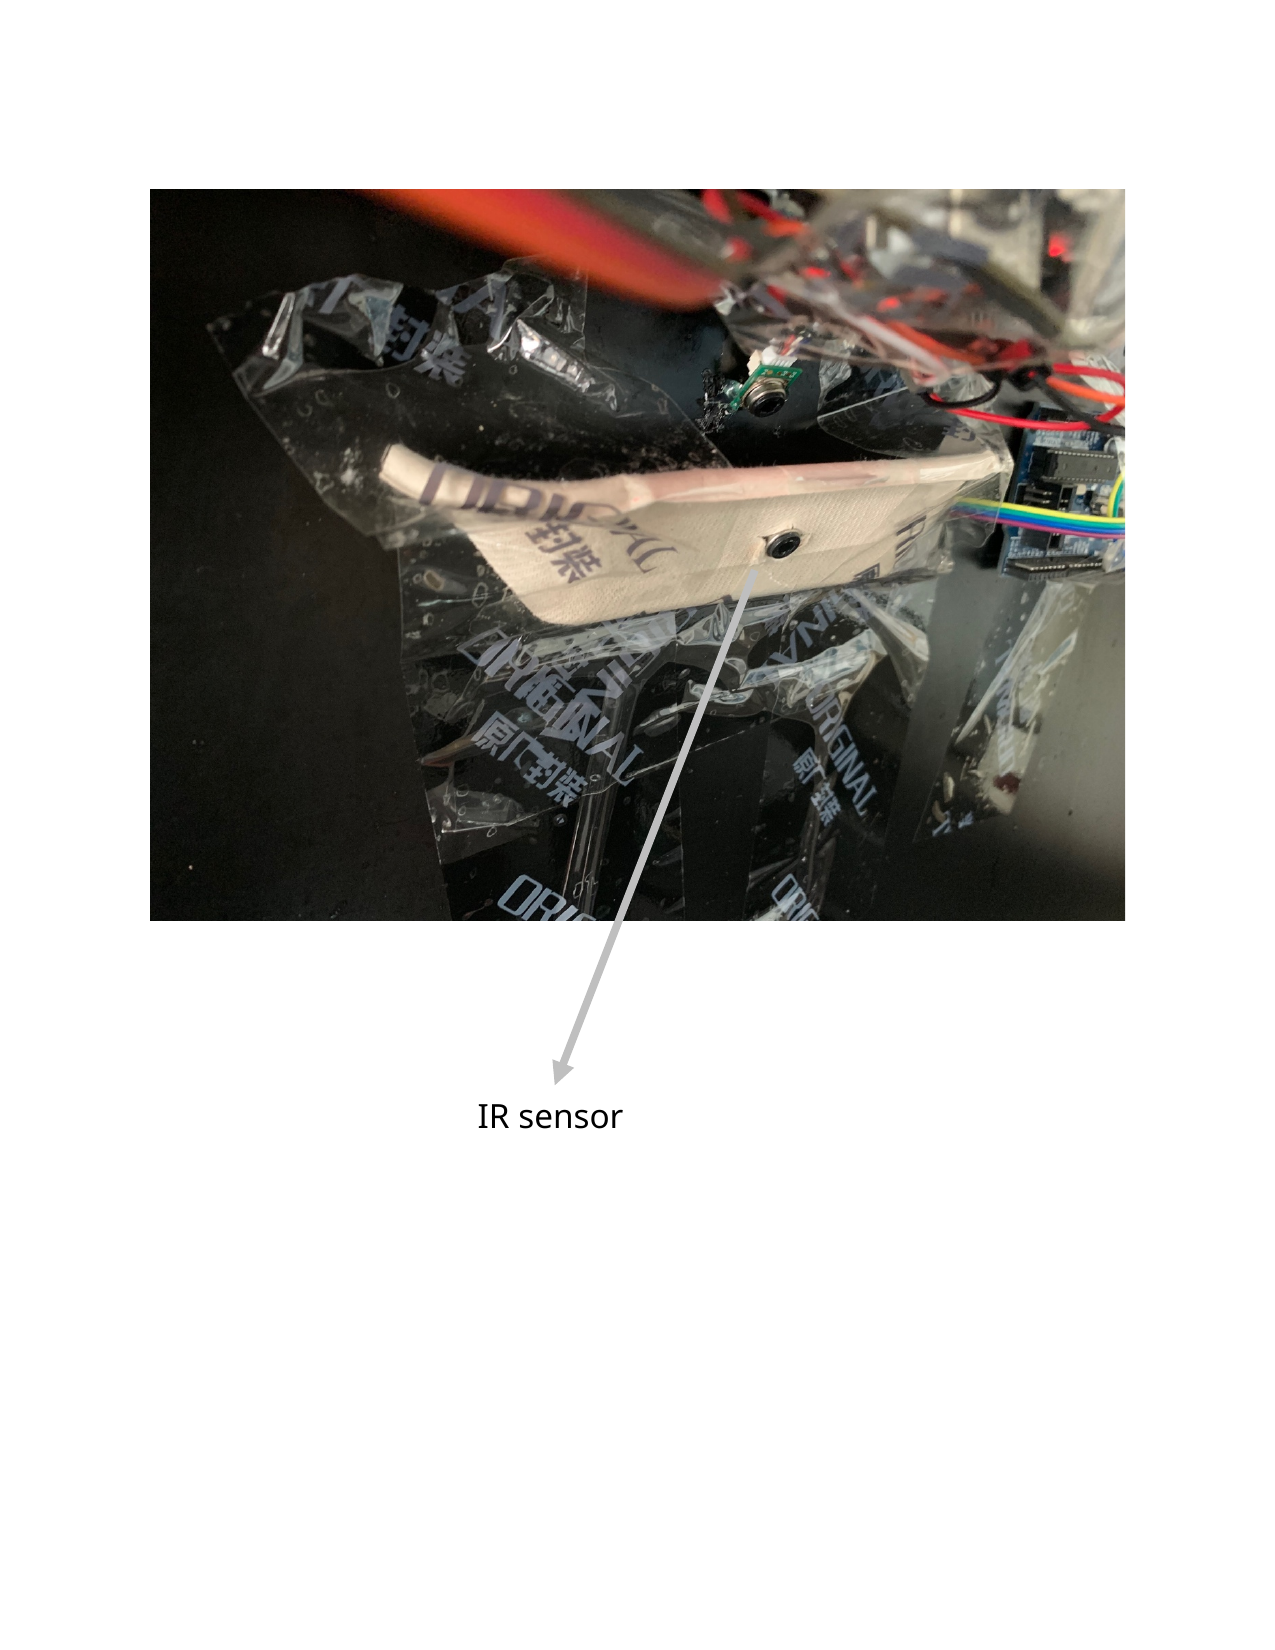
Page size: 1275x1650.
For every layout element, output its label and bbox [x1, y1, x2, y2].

picture [150, 189, 1125, 921]
